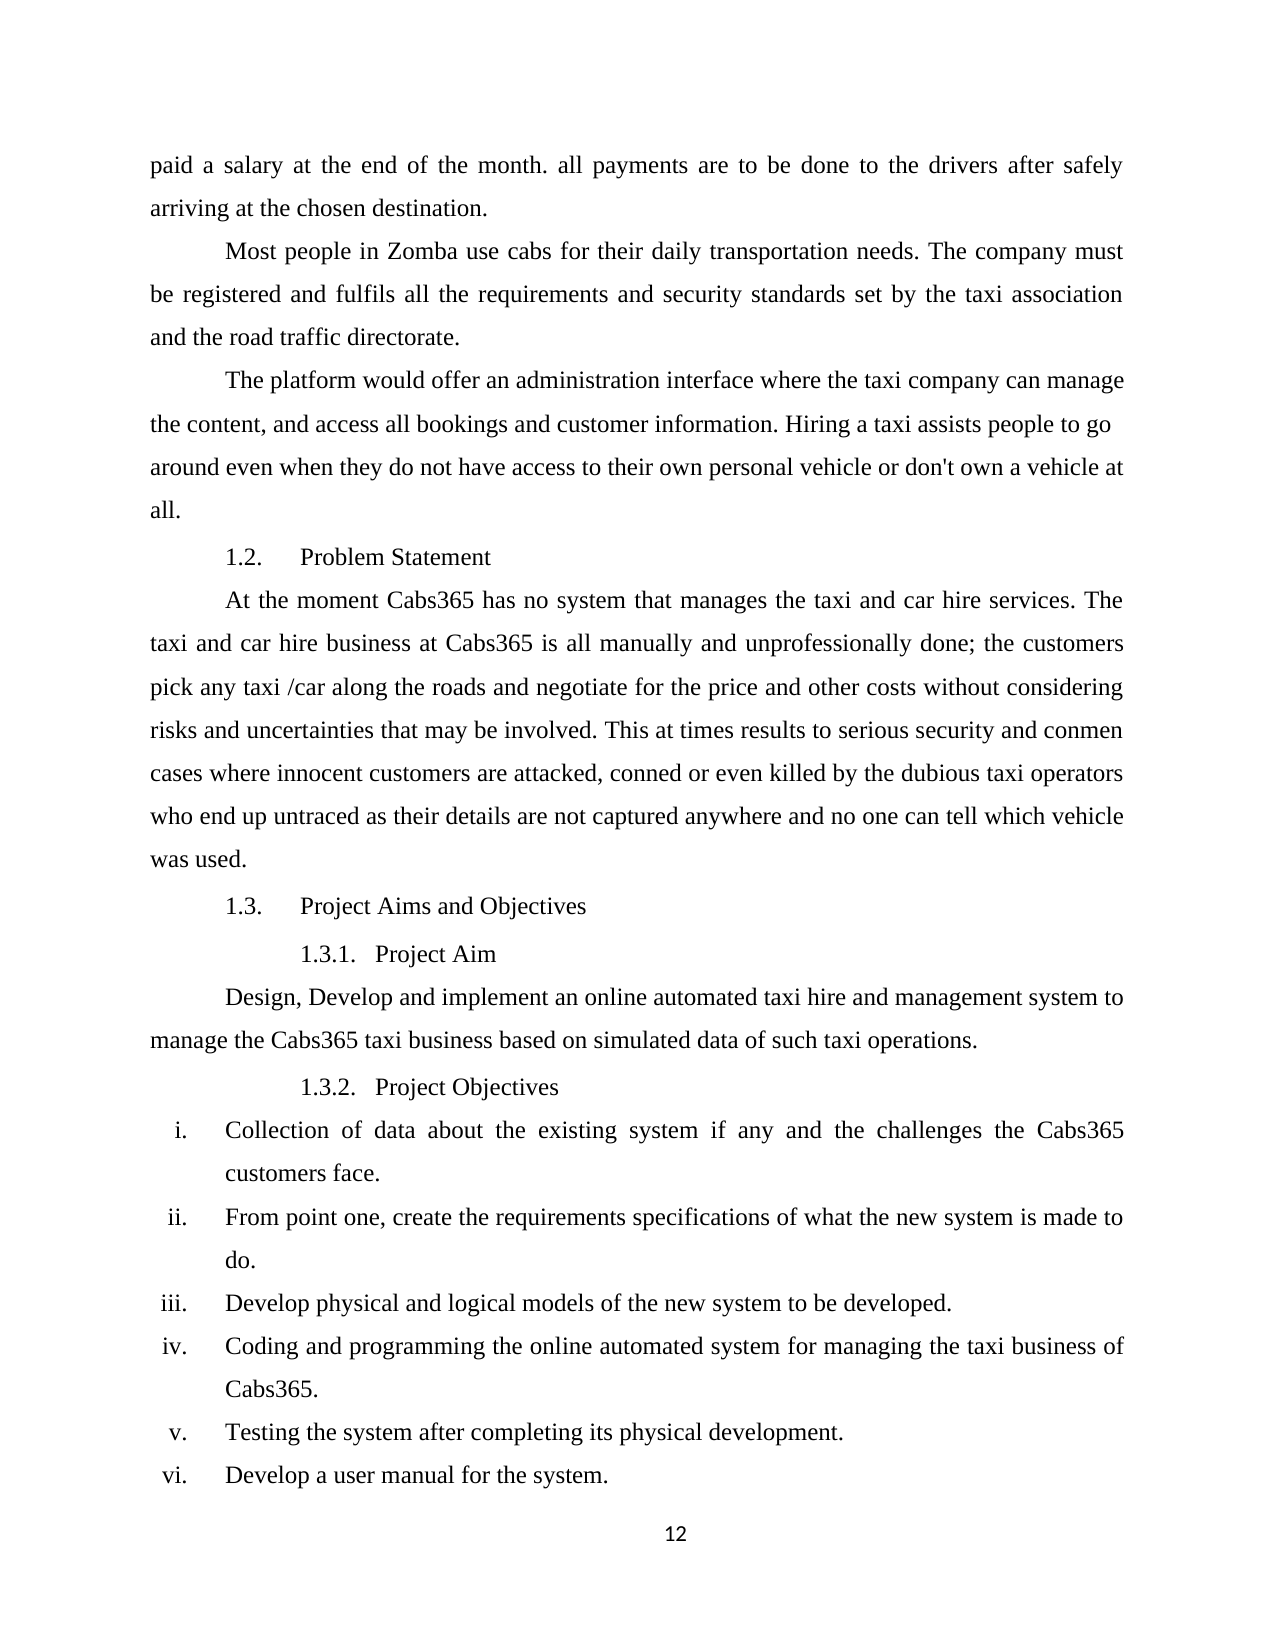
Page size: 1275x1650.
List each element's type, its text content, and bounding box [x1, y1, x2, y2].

text Design, Develop and implement an online automated taxi hire and management system to manage the Cabs365 taxi business based on simulated data of such taxi operations. [150, 982, 1125, 1054]
text around even when they do not have access to their own personal vehicle or don't own a vehicle at all. [150, 452, 1125, 524]
subtitle Problem Statement [225, 542, 1125, 571]
text paid a salary at the end of the month. all payments are to be done to the drivers after safely arriving at the chosen destination. [150, 150, 1125, 222]
list From point one, create the requirements specifications of what the new system is made to do. [187, 1202, 1125, 1273]
list Collection of data about the existing system if any and the challenges the Cabs365 customers face. [187, 1115, 1125, 1187]
list Coding and programming the online automated system for managing the taxi business of Cabs365. [187, 1331, 1125, 1403]
text At the moment Cabs365 has no system that manages the taxi and car hire services. The taxi and car hire business at Cabs365 is all manually and unprofessionally done; the customers pick any taxi /car along the roads and negotiate for the price and other costs without considering risks and uncertainties that may be involved. This at times results to serious security and conmen cases where innocent customers are attacked, conned or even killed by the dubious taxi operators who end up untraced as their details are not captured anywhere and no one can tell which vehicle was used. [150, 585, 1125, 873]
text The platform would offer an administration interface where the taxi company can manage the content, and access all bookings and customer information. Hiring a taxi assists people to go [150, 366, 1125, 437]
list Testing the system after completing its physical development. [187, 1417, 1125, 1446]
subtitle Project Objectives [300, 1072, 1125, 1101]
text Most people in Zomba use cabs for their daily transportation needs. The company must be registered and fulfils all the requirements and security standards set by the taxi association and the road traffic directorate. [150, 236, 1125, 351]
subtitle Project Aims and Objectives [225, 891, 1125, 920]
list Develop physical and logical models of the new system to be developed. [187, 1288, 1125, 1317]
list Develop a user manual for the system. [187, 1460, 1125, 1489]
subtitle Project Aim [300, 939, 1125, 967]
